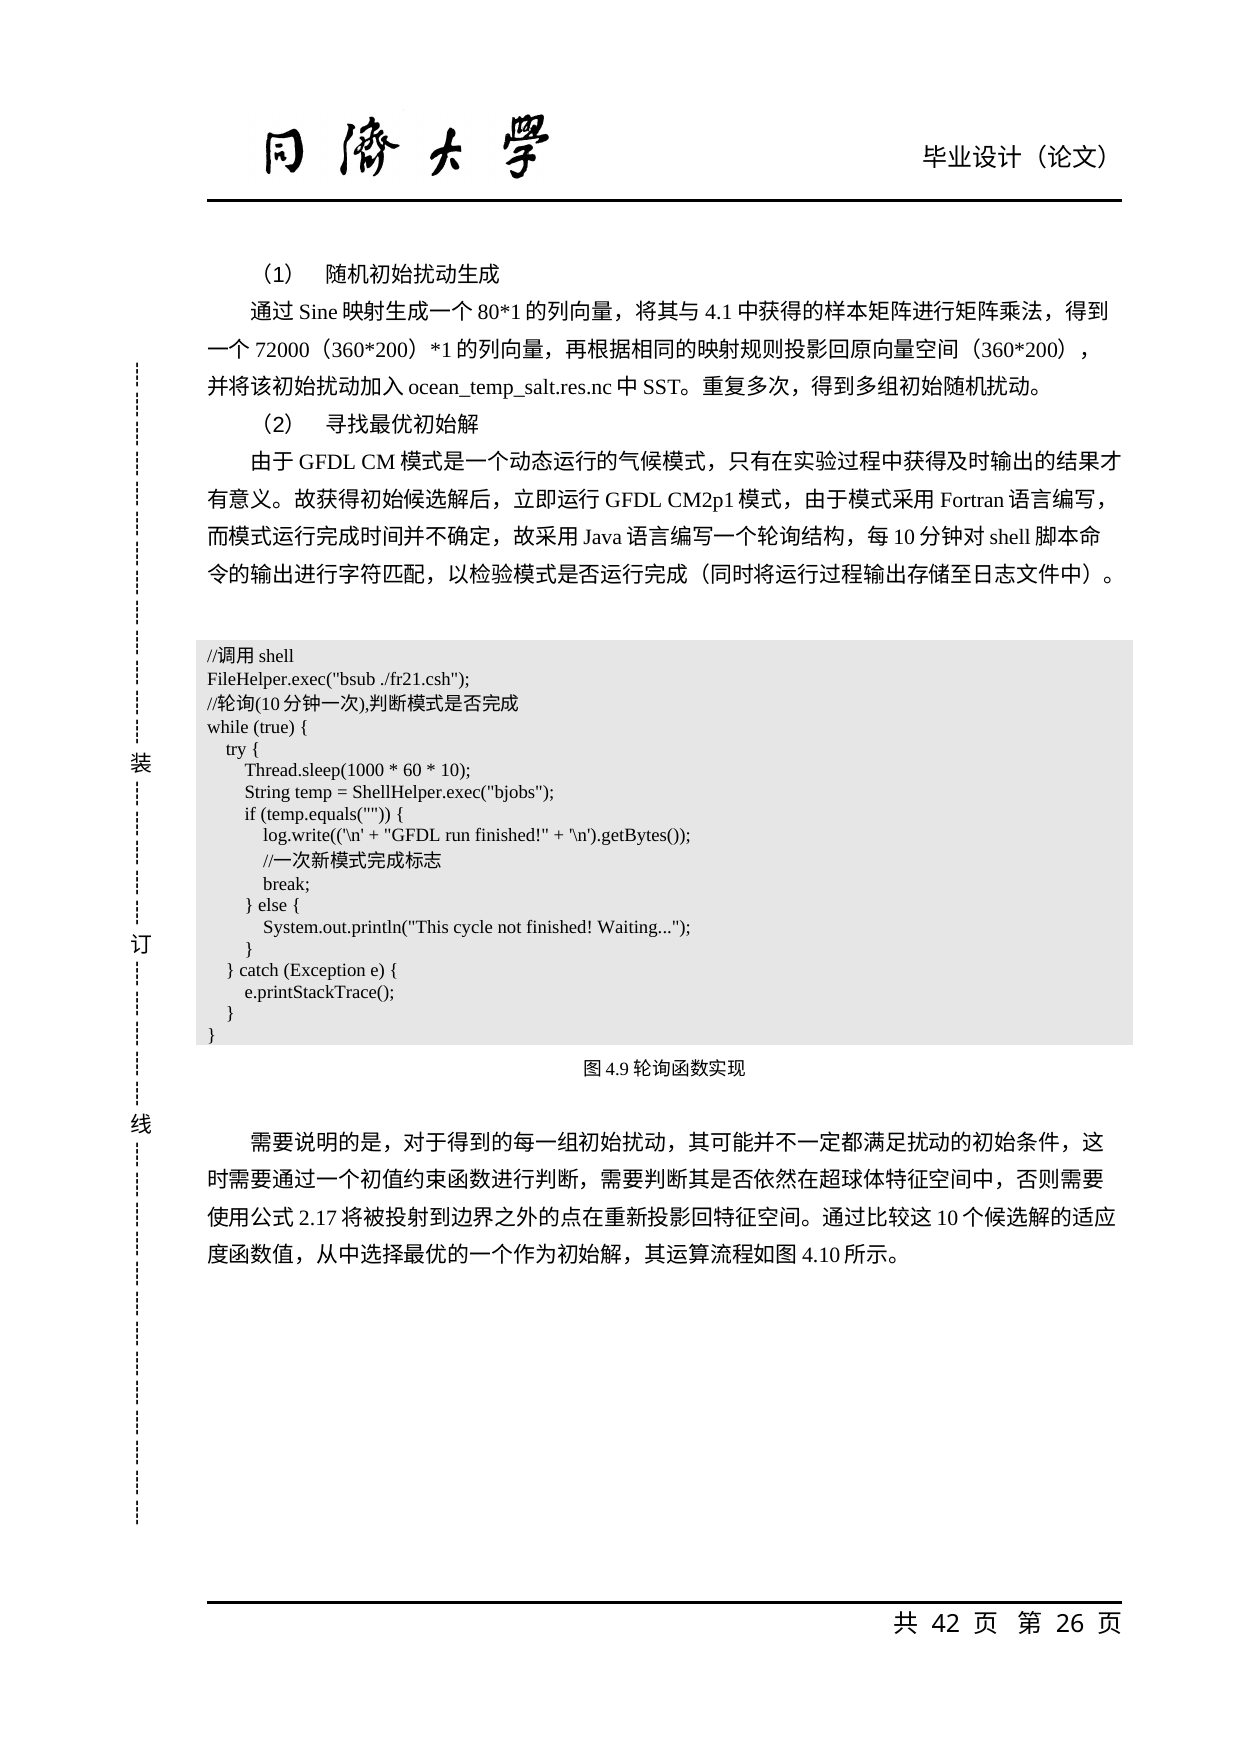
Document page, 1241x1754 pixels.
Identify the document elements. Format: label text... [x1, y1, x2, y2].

picture [244, 106, 567, 185]
text 由于GFDL CM模式是一个动态运行的气候模式，只有在实验过程中获得及时输出的结果才有意义。故获得初始候选解后，立即运行GFDL CM2p1模式，由于模式采用Fortran语言编写，而模式运行完成时间并不确定，故采用Java语言编写一个轮询结构，每10分钟对shell脚本命令的输出进行字符匹配，以检验模式是否运行完成（同时将运行过程输出存储至日志文件中）。 [207, 440, 1122, 590]
list 寻找最优初始解 [251, 402, 1122, 440]
list 随机初始扰动生成 [251, 252, 1122, 290]
table_header //调用shell FileHelper.exec("bsub ./fr21.csh"); //轮询(10分钟一次),判断模式是否完成 while (true) { try { Thread.sleep(1000 * 60 * 10); String temp = ShellHelper.exec("bjobs"); if (temp.equals("")) { log.write(('\n' + "GFDL run finished!" + '\n').getBytes()); //一次新模式完成标志 break; } else { System.out.println("This cycle not finished! Waiting..."); } } catch (Exception e) { e.printStackTrace(); } } [196, 640, 1133, 1045]
text 需要说明的是，对于得到的每一组初始扰动，其可能并不一定都满足扰动的初始条件，这时需要通过一个初值约束函数进行判断，需要判断其是否依然在超球体特征空间中，否则需要使用公式2.17将被投射到边界之外的点在重新投影回特征空间。通过比较这10个候选解的适应度函数值，从中选择最优的一个作为初始解，其运算流程如图4.10所示。 [207, 1120, 1122, 1270]
text 图4.9 轮询函数实现 [207, 1045, 1122, 1083]
text 通过Sine映射生成一个80*1的列向量，将其与4.1中获得的样本矩阵进行矩阵乘法，得到一个72000（360*200）*1的列向量，再根据相同的映射规则投影回原向量空间（360*200），并将该初始扰动加入ocean_temp_salt.res.nc中SST。重复多次，得到多组初始随机扰动。 [207, 290, 1122, 402]
